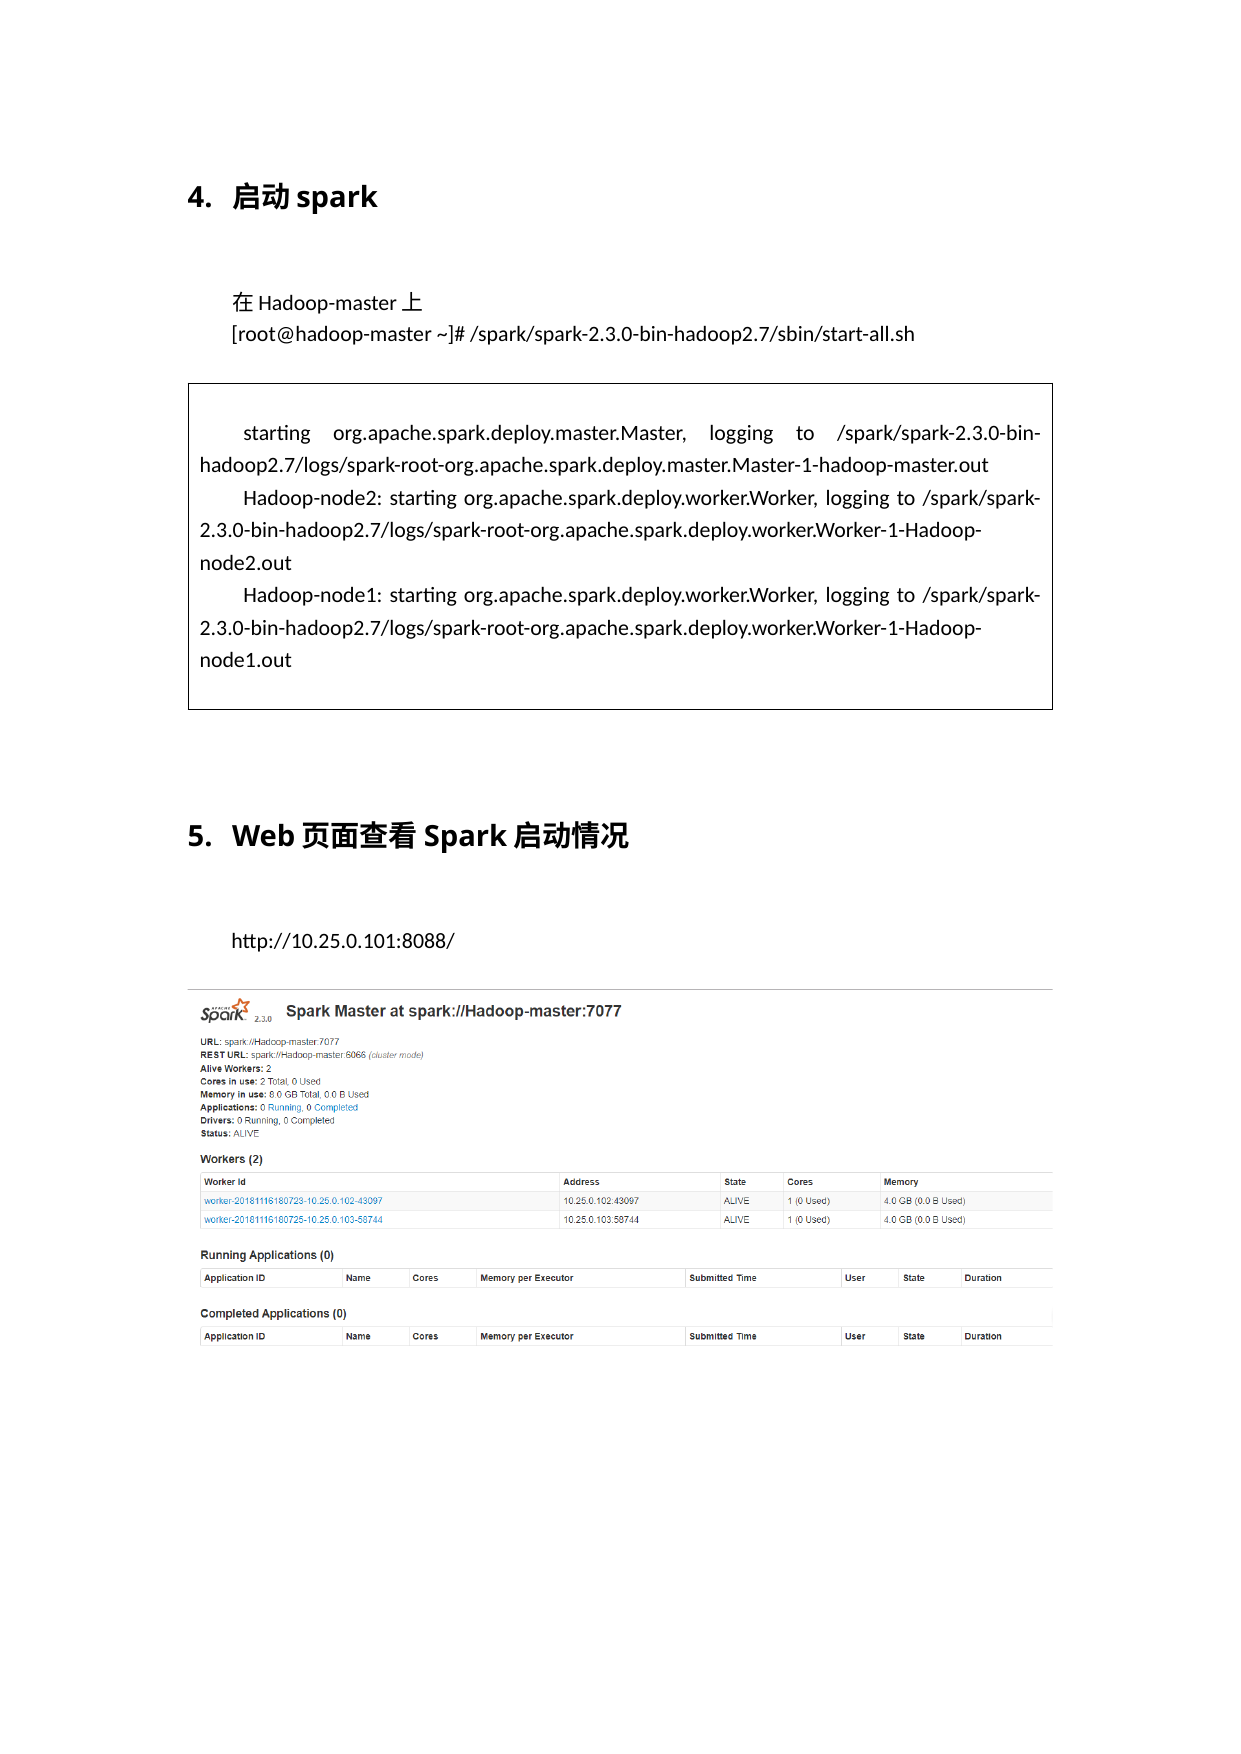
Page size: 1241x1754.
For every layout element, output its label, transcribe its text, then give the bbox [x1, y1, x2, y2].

picture [187, 989, 1053, 1369]
text 在Hadoop-master上 [232, 285, 1053, 317]
text http://10.25.0.101:8088/ [231, 925, 1053, 957]
table_header starting org.apache.spark.deploy.master.Master, logging to /spark/spark-2.3.0-bin-hadoop2.7/logs/spark-root-org.apache.spark.deploy.master.Master-1-hadoop-master.out Hadoop-node2: starting org.apache.spark.deploy.worker.Worker, logging to /spark/spark-2.3.0-bin-hadoop2.7/logs/spark-root-org.apache.spark.deploy.worker.Worker-1-Hadoop-node2.out Hadoop-node1: starting org.apache.spark.deploy.worker.Worker, logging to /spark/spark-2.3.0-bin-hadoop2.7/logs/spark-root-org.apache.spark.deploy.worker.Worker-1-Hadoop-node1.out [189, 384, 1052, 708]
subtitle 启动spark [187, 162, 1053, 227]
text [root@hadoop-master ~]# /spark/spark-2.3.0-bin-hadoop2.7/sbin/start-all.sh [187, 317, 1053, 350]
subtitle Web页面查看Spark启动情况 [187, 802, 1053, 867]
